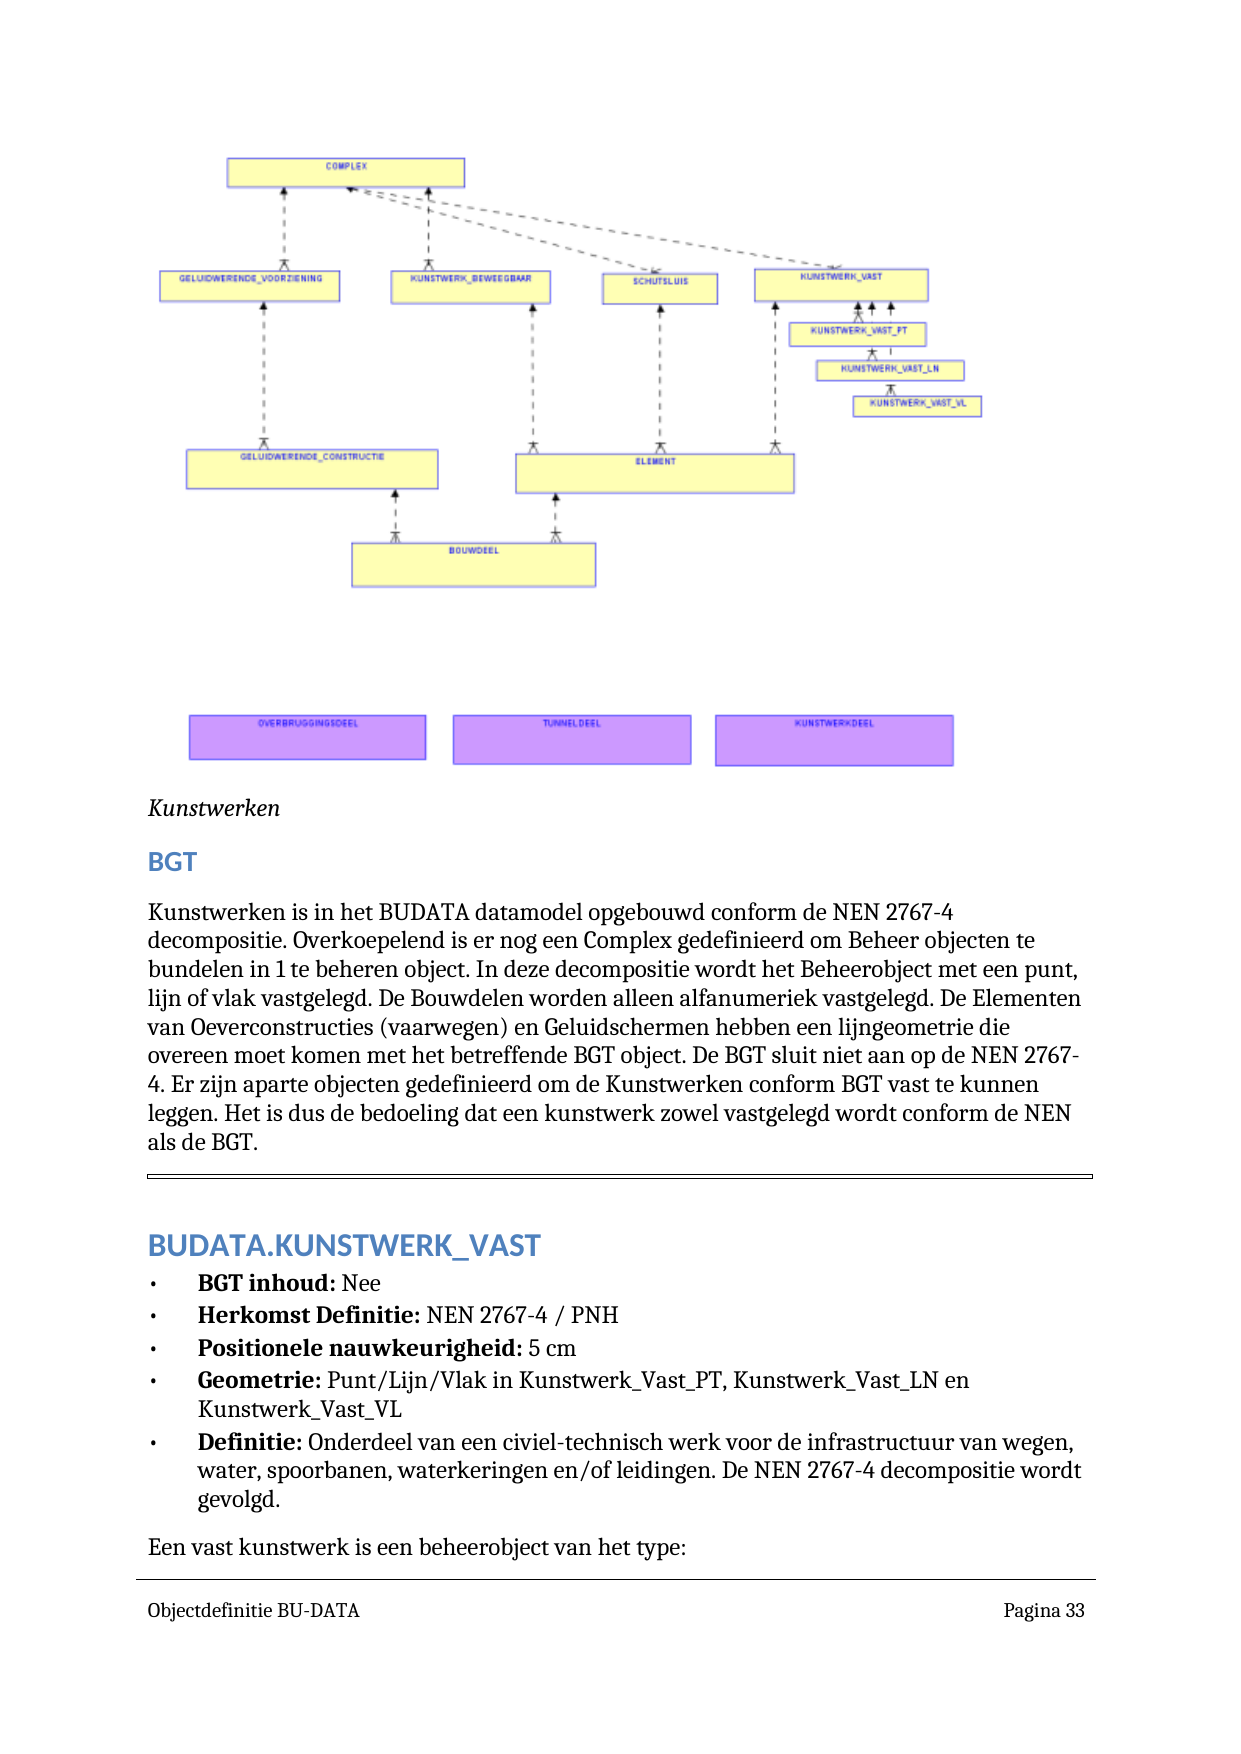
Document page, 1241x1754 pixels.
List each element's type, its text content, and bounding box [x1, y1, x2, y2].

subtitle BUDATA.KUNSTWERK_VAST [148, 1224, 1093, 1265]
text Kunstwerken is in het BUDATA datamodel opgebouwd conform de NEN 2767-4 decompositie. Overkoepelend is er nog een Complex gedefinieerd om Beheer objecten te bundelen in 1 te beheren object. In deze decompositie wordt het Beheerobject met een punt, lijn of vlak vastgelegd. De Bouwdelen worden alleen alfanumeriek vastgelegd. De Elementen van Oeverconstructies (vaarwegen) en Geluidschermen hebben een lijngeometrie die overeen moet komen met het betreffende BGT object. De BGT sluit niet aan op de NEN 2767-4. Er zijn aparte objecten gedefinieerd om de Kunstwerken conform BGT vast te kunnen leggen. Het is dus de bedoeling dat een kunstwerk zowel vastgelegd wordt conform de NEN als de BGT. [148, 897, 1093, 1156]
text Kunstwerken [148, 793, 1093, 822]
list Positionele nauwkeurigheid: 5 cm [148, 1334, 1093, 1363]
list Herkomst Definitie: NEN 2767-4 / PNH [148, 1301, 1093, 1330]
list Definitie: Onderdeel van een civiel-technisch werk voor de infrastructuur van wegen, water, spoorbanen, waterkeringen en/of leidingen. De NEN 2767-4 decompositie wordt gevolgd. [148, 1428, 1093, 1514]
text Een vast kunstwerk is een beheerobject van het type: [148, 1533, 1093, 1561]
picture [147, 147, 998, 773]
list Geometrie: Punt/Lijn/Vlak in Kunstwerk_Vast_PT, Kunstwerk_Vast_LN en Kunstwerk_Vast_VL [148, 1366, 1093, 1424]
subtitle BGT [148, 843, 1093, 879]
list BGT inhoud: Nee [148, 1269, 1093, 1298]
